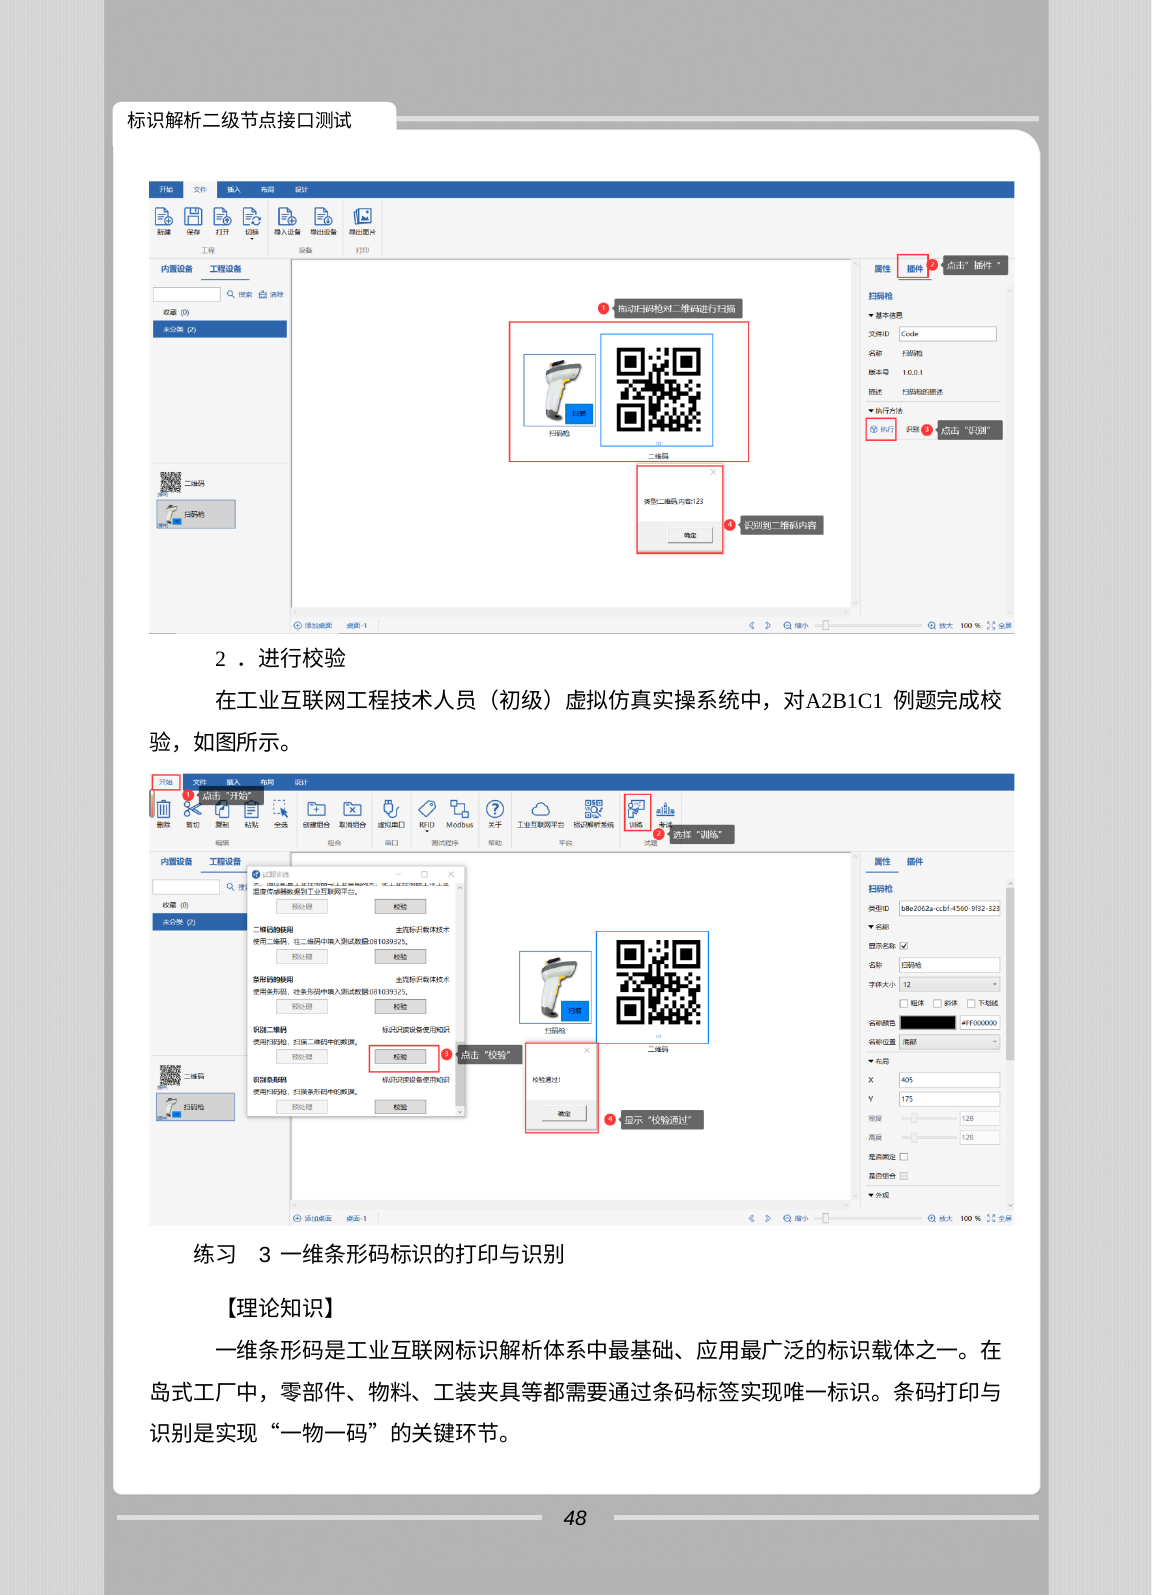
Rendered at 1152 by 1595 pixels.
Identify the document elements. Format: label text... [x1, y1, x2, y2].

text 在工业互联网工程技术人员（初级）虚拟仿真实操系统中，对A2B1C1例题完成校验，如图所示。 [149, 678, 1002, 761]
text 2．进行校验 [149, 636, 1002, 678]
text 一维条形码是工业互联网标识解析体系中最基础、应用最广泛的标识载体之一。在岛式工厂中，零部件、物料、工装夹具等都需要通过条码标签实现唯一标识。条码打印与识别是实现“一物一码”的关键环节。 [149, 1328, 1002, 1453]
text 【理论知识】 [149, 1286, 1002, 1328]
picture [0, 0, 1152, 1595]
subtitle 练习3 一维条形码标识的打印与识别 [149, 1226, 1002, 1274]
